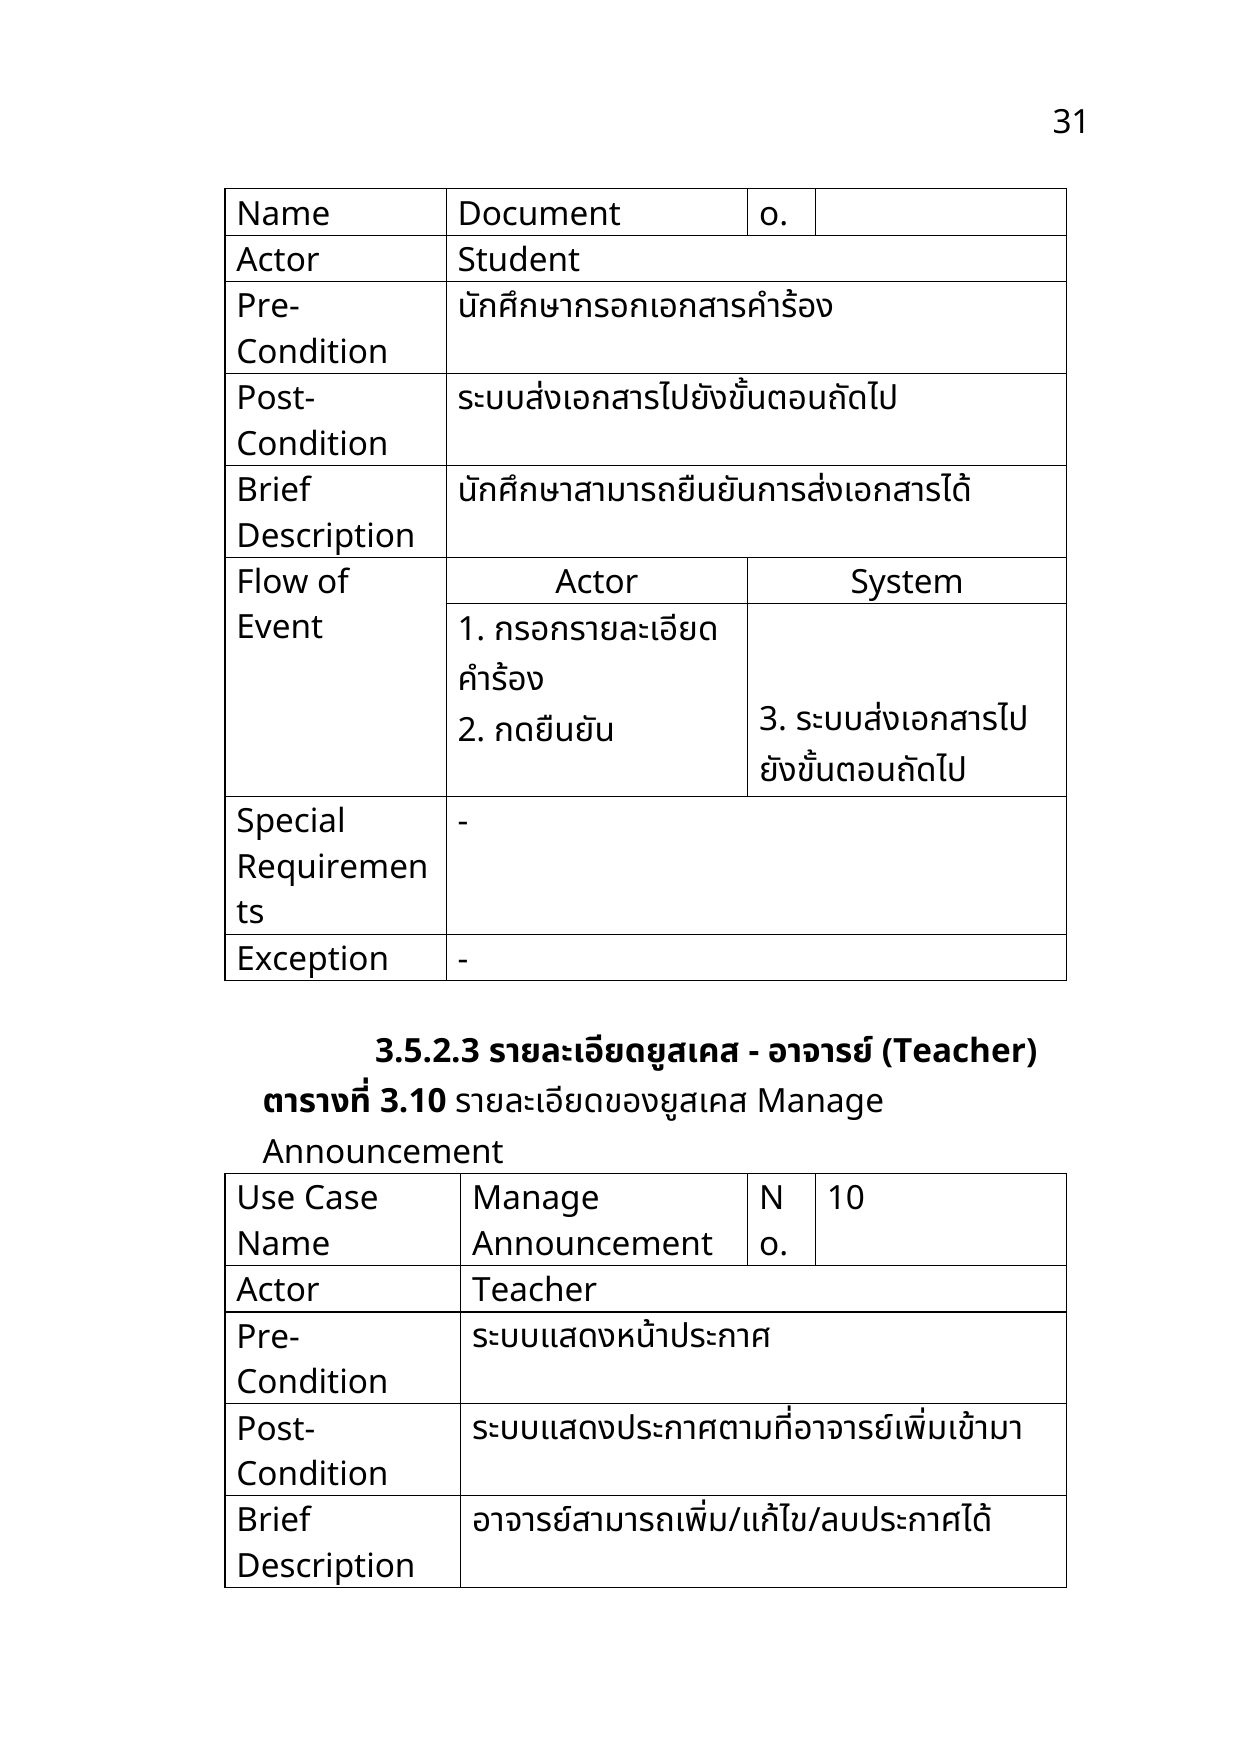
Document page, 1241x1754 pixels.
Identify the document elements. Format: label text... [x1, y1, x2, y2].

list ตารางที่ 3.10 รายละเอียดของยูสเคส Manage Announcement [262, 1077, 1090, 1173]
table_cell ระบบส่งเอกสารไปยังขั้นตอนถัดไป [447, 374, 1066, 465]
table_cell 3. ระบบส่งเอกสารไปยังขั้นตอนถัดไป [748, 604, 1066, 796]
table_cell อาจารย์สามารถเพิ่ม/แก้ไข/ลบประกาศได้ [461, 1496, 1066, 1587]
table_cell Flow of Event [226, 558, 446, 796]
table_cell - [447, 797, 1066, 933]
table_cell Teacher [461, 1266, 1066, 1311]
table_cell ระบบแสดงประกาศตามที่อาจารย์เพิ่มเข้ามา [461, 1404, 1066, 1495]
text 3.5.2.3 รายละเอียดยูสเคส - อาจารย์ (Teacher) [300, 1026, 1090, 1077]
table_cell System [748, 558, 1066, 603]
table_header Manage Announcement [461, 1174, 747, 1265]
table_cell Student [447, 236, 1066, 281]
table_cell Post-Condition [226, 374, 446, 465]
table_cell นักศึกษาสามารถยืนยันการส่งเอกสารได้ [447, 466, 1066, 557]
table_header No. [748, 1174, 815, 1265]
table_cell ระบบแสดงหน้าประกาศ [461, 1313, 1066, 1403]
table_cell Pre-Condition [226, 1313, 460, 1403]
table_cell Actor [226, 236, 446, 281]
table_cell Pre-Condition [226, 282, 446, 373]
table_header 10 [816, 1174, 1066, 1265]
table_cell นักศึกษากรอกเอกสารคำร้อง [447, 282, 1066, 373]
table_cell - [447, 935, 1066, 980]
table_header 9 [816, 189, 1066, 235]
table_cell Brief Description [226, 466, 446, 557]
table_header No. [748, 189, 815, 235]
table_header Use Case Name [226, 189, 446, 235]
table_cell 1. กรอกรายละเอียดคำร้อง 2. กดยืนยัน [447, 604, 747, 796]
table_cell Actor [447, 558, 747, 603]
table_header Submit Document [447, 189, 747, 235]
table_cell Special Requirements [226, 797, 446, 933]
table_header Use Case Name [226, 1174, 460, 1265]
table_cell Post-Condition [226, 1404, 460, 1495]
table_cell Brief Description [226, 1496, 460, 1587]
table_cell Actor [226, 1266, 460, 1311]
table_cell Exception [226, 935, 446, 980]
